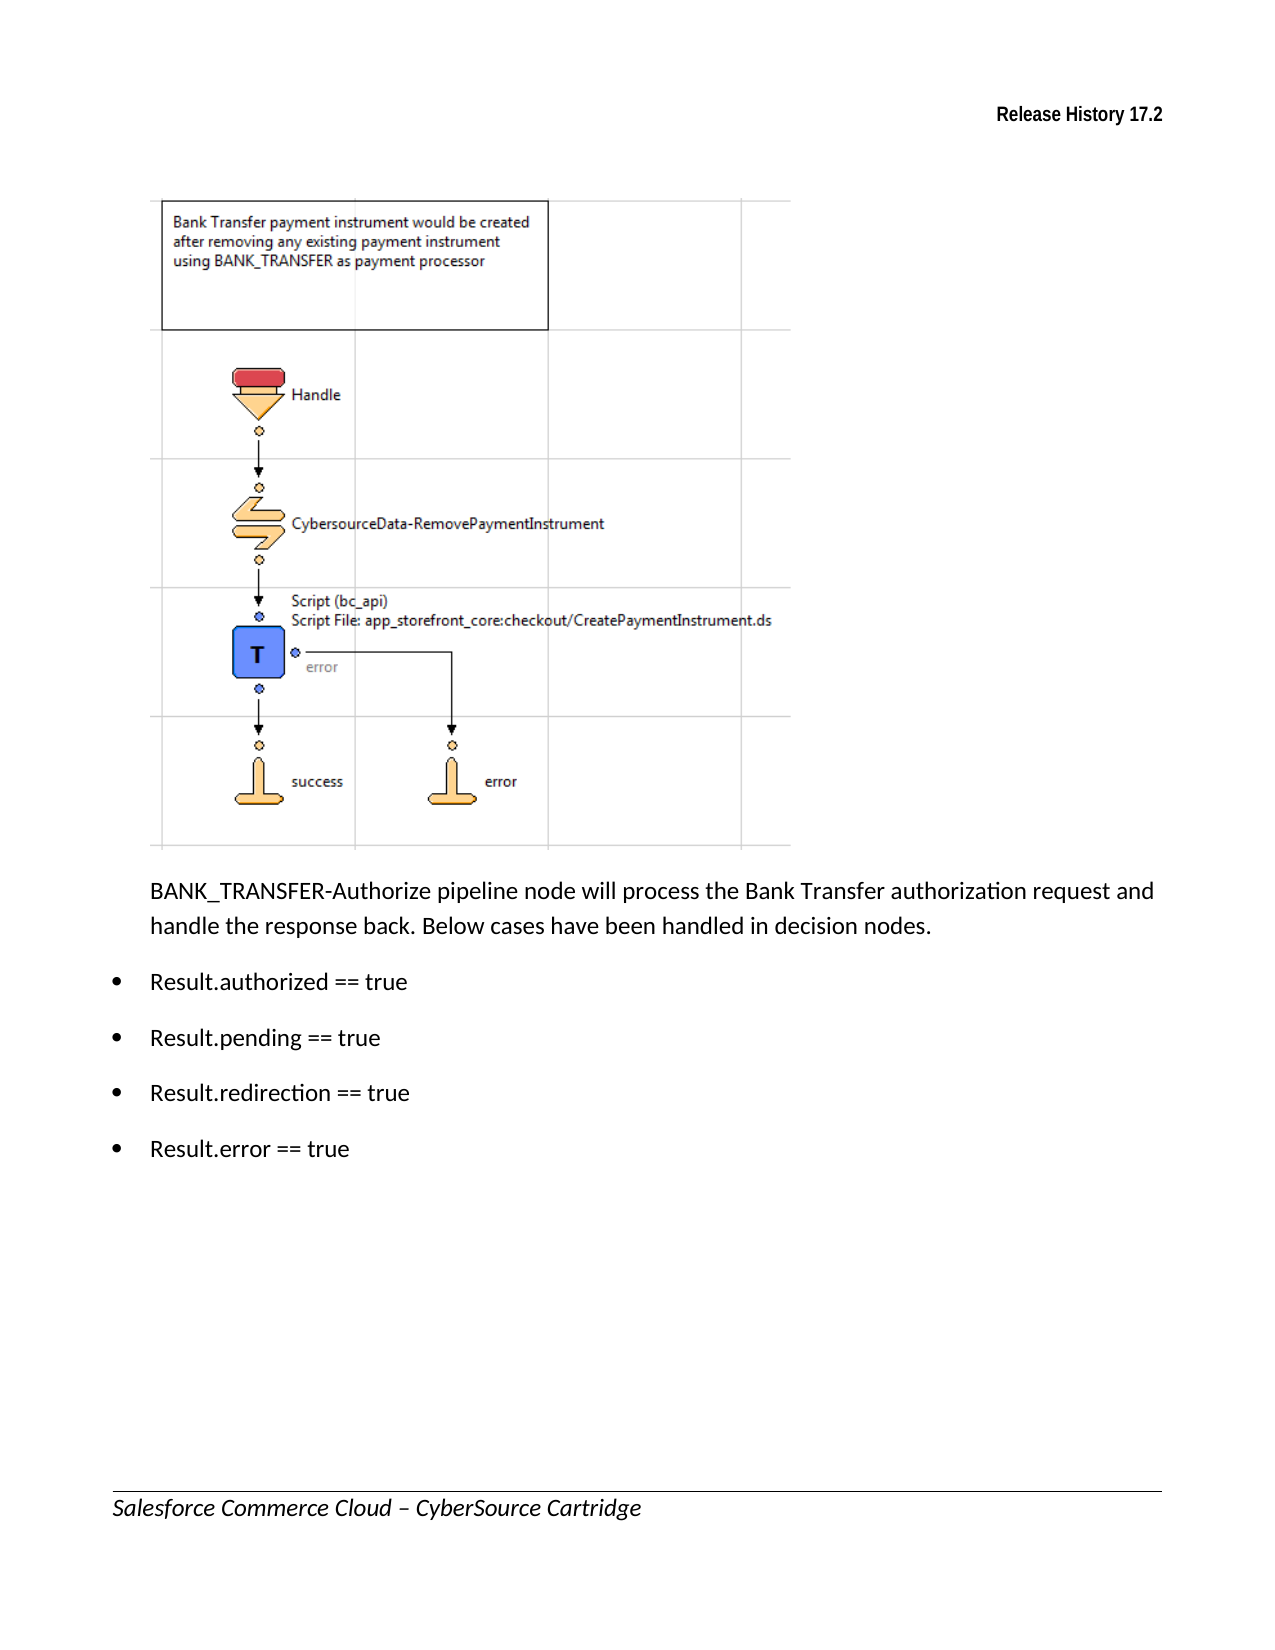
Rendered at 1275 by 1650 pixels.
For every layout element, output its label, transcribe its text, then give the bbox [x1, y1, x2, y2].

list Result.error == true [112, 1133, 1162, 1164]
list Result.redirection == true [112, 1077, 1162, 1108]
list Result.pending == true [112, 1022, 1162, 1052]
picture [150, 198, 791, 850]
text BANK_TRANSFER-Authorize pipeline node will process the Bank Transfer authorization request and handle the response back. Below cases have been handled in decision nodes. [150, 875, 1162, 941]
list Result.authorized == true [112, 966, 1162, 996]
